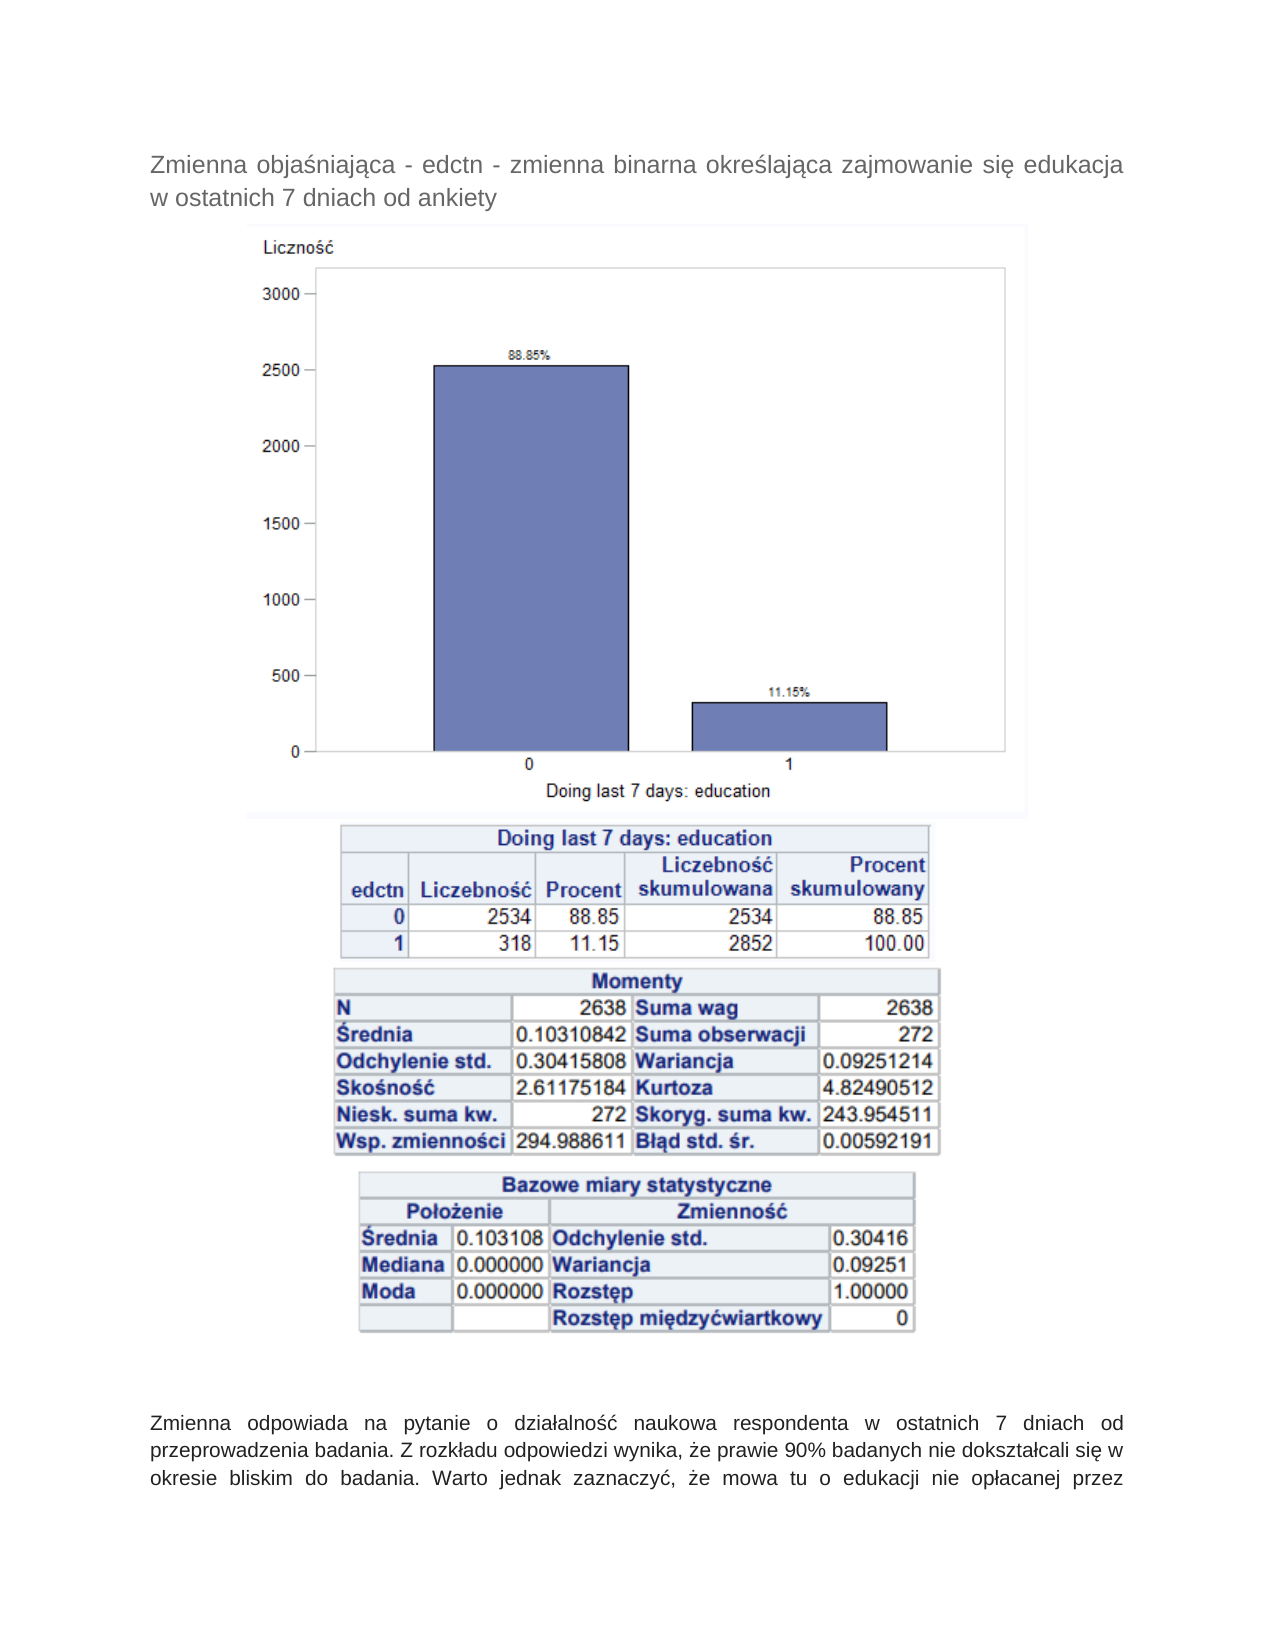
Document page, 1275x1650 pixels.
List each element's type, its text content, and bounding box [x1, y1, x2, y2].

picture [339, 822, 936, 962]
picture [326, 965, 949, 1341]
subtitle Zmienna objaśniająca - edctn - zmienna binarna określająca zajmowanie się edukacja w ostatnich 7 dniach od ankiety [150, 150, 1125, 212]
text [150, 1411, 1125, 1489]
picture [246, 224, 1029, 819]
